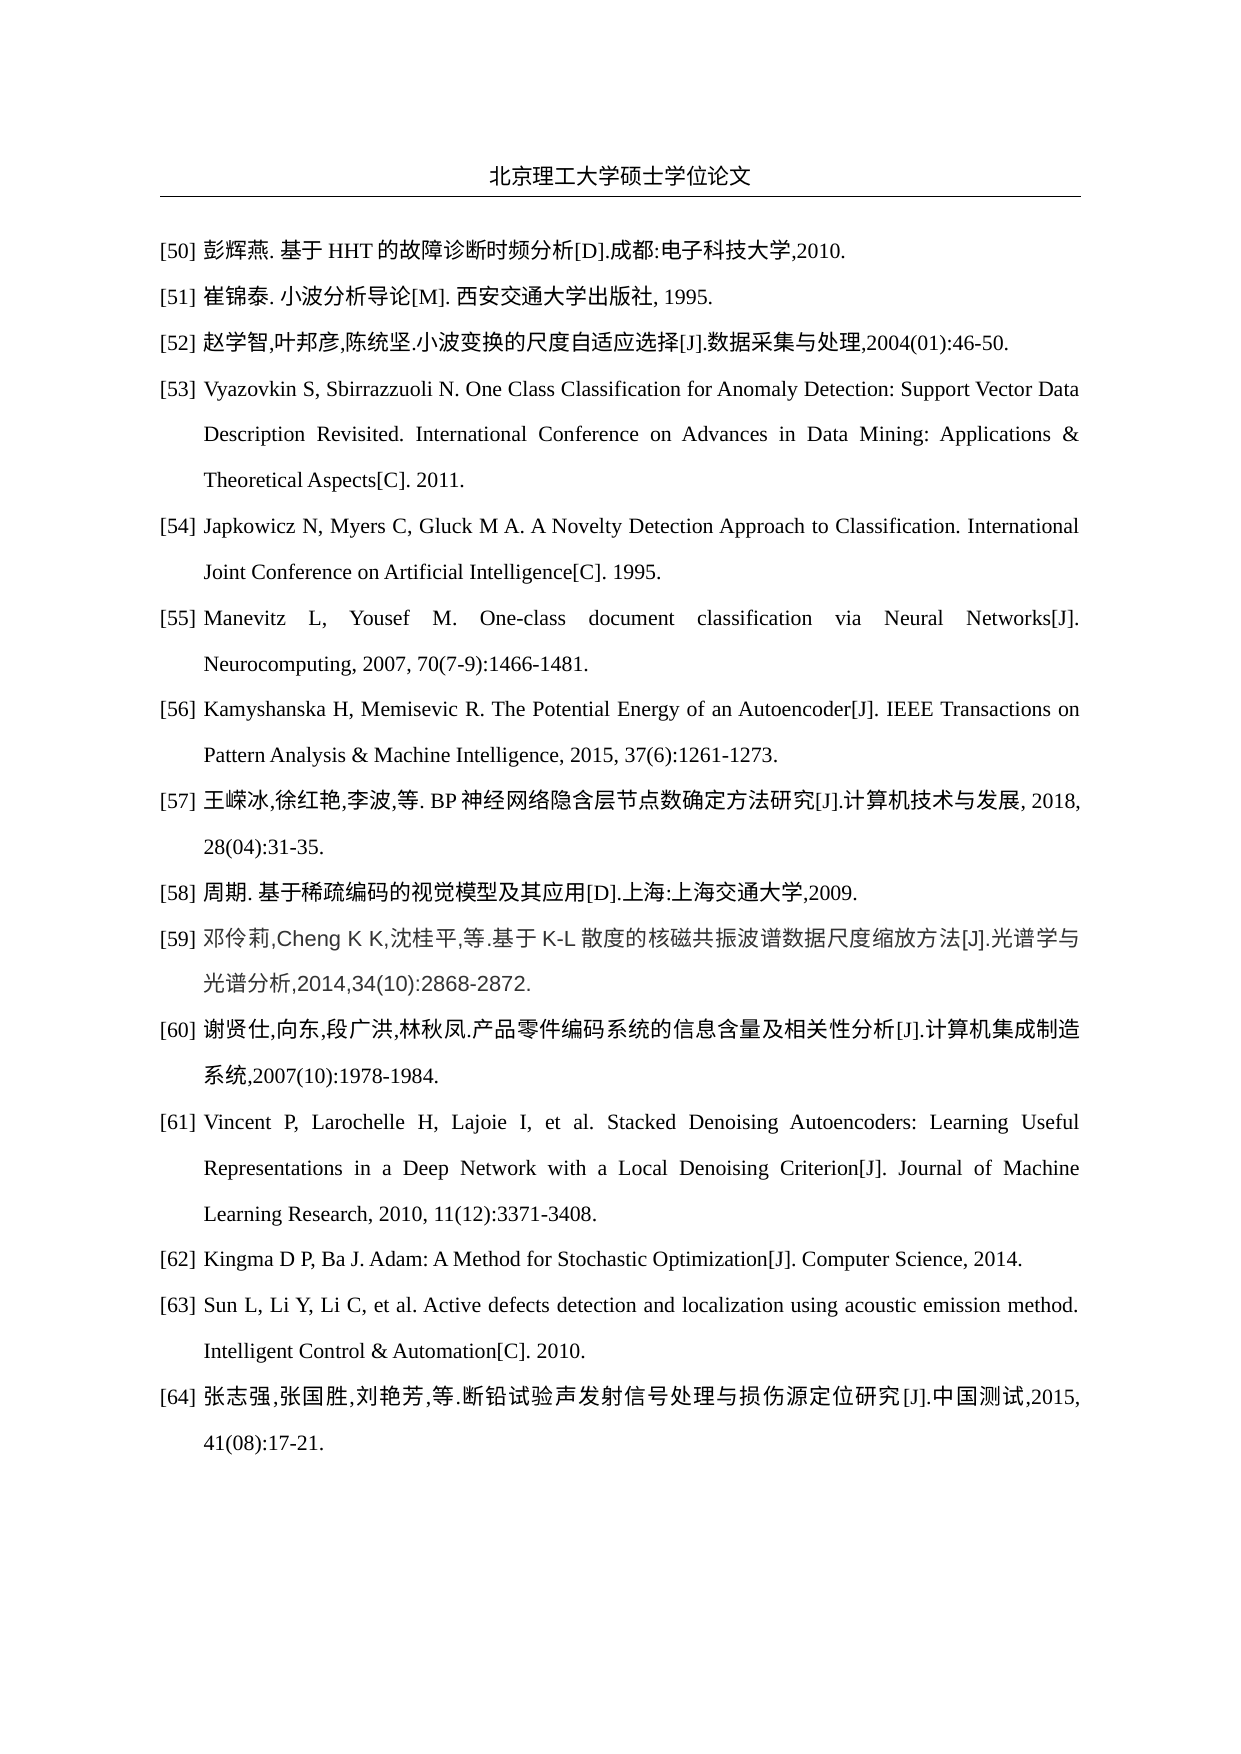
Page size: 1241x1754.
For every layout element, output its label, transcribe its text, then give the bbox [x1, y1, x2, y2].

list 崔锦泰. 小波分析导论[M]. 西安交通大学出版社, 1995. [159, 268, 1081, 313]
list Manevitz L, Yousef M. One-class document classification via Neural Networks[J]. Neurocomputing, 2007, 70(7-9):1466-1481. [159, 588, 1081, 680]
list 赵学智,叶邦彦,陈统坚.小波变换的尺度自适应选择[J].数据采集与处理,2004(01):46-50. [159, 313, 1081, 359]
list Kingma D P, Ba J. Adam: A Method for Stochastic Optimization[J]. Computer Science, 2014. [159, 1230, 1081, 1276]
list Sun L, Li Y, Li C, et al. Active defects detection and localization using acoustic emission method. Intelligent Control & Automation[C]. 2010. [159, 1276, 1081, 1368]
list Vincent P, Larochelle H, Lajoie I, et al. Stacked Denoising Autoencoders: Learning Useful Representations in a Deep Network with a Local Denoising Criterion[J]. Journal of Machine Learning Research, 2010, 11(12):3371-3408. [159, 1093, 1081, 1230]
list 周期. 基于稀疏编码的视觉模型及其应用[D].上海:上海交通大学,2009. [159, 863, 1081, 909]
list Japkowicz N, Myers C, Gluck M A. A Novelty Detection Approach to Classification. International Joint Conference on Artificial Intelligence[C]. 1995. [159, 497, 1081, 588]
list 谢贤仕,向东,段广洪,林秋凤.产品零件编码系统的信息含量及相关性分析[J].计算机集成制造系统,2007(10):1978-1984. [159, 1001, 1081, 1093]
list Kamyshanska H, Memisevic R. The Potential Energy of an Autoencoder[J]. IEEE Transactions on Pattern Analysis & Machine Intelligence, 2015, 37(6):1261-1273. [159, 680, 1081, 772]
list 邓伶莉,Cheng K K,沈桂平,等.基于K-L散度的核磁共振波谱数据尺度缩放方法[J].光谱学与光谱分析,2014,34(10):2868-2872. [159, 909, 1081, 1001]
list 彭辉燕. 基于HHT的故障诊断时频分析[D].成都:电子科技大学,2010. [159, 222, 1081, 268]
list 张志强,张国胜,刘艳芳,等.断铅试验声发射信号处理与损伤源定位研究[J].中国测试,2015, 41(08):17-21. [159, 1368, 1081, 1459]
list Vyazovkin S, Sbirrazzuoli N. One Class Classification for Anomaly Detection: Support Vector Data Description Revisited. International Conference on Advances in Data Mining: Applications & Theoretical Aspects[C]. 2011. [159, 359, 1081, 497]
list 王嵘冰,徐红艳,李波,等. BP神经网络隐含层节点数确定方法研究[J].计算机技术与发展, 2018, 28(04):31-35. [159, 772, 1081, 863]
